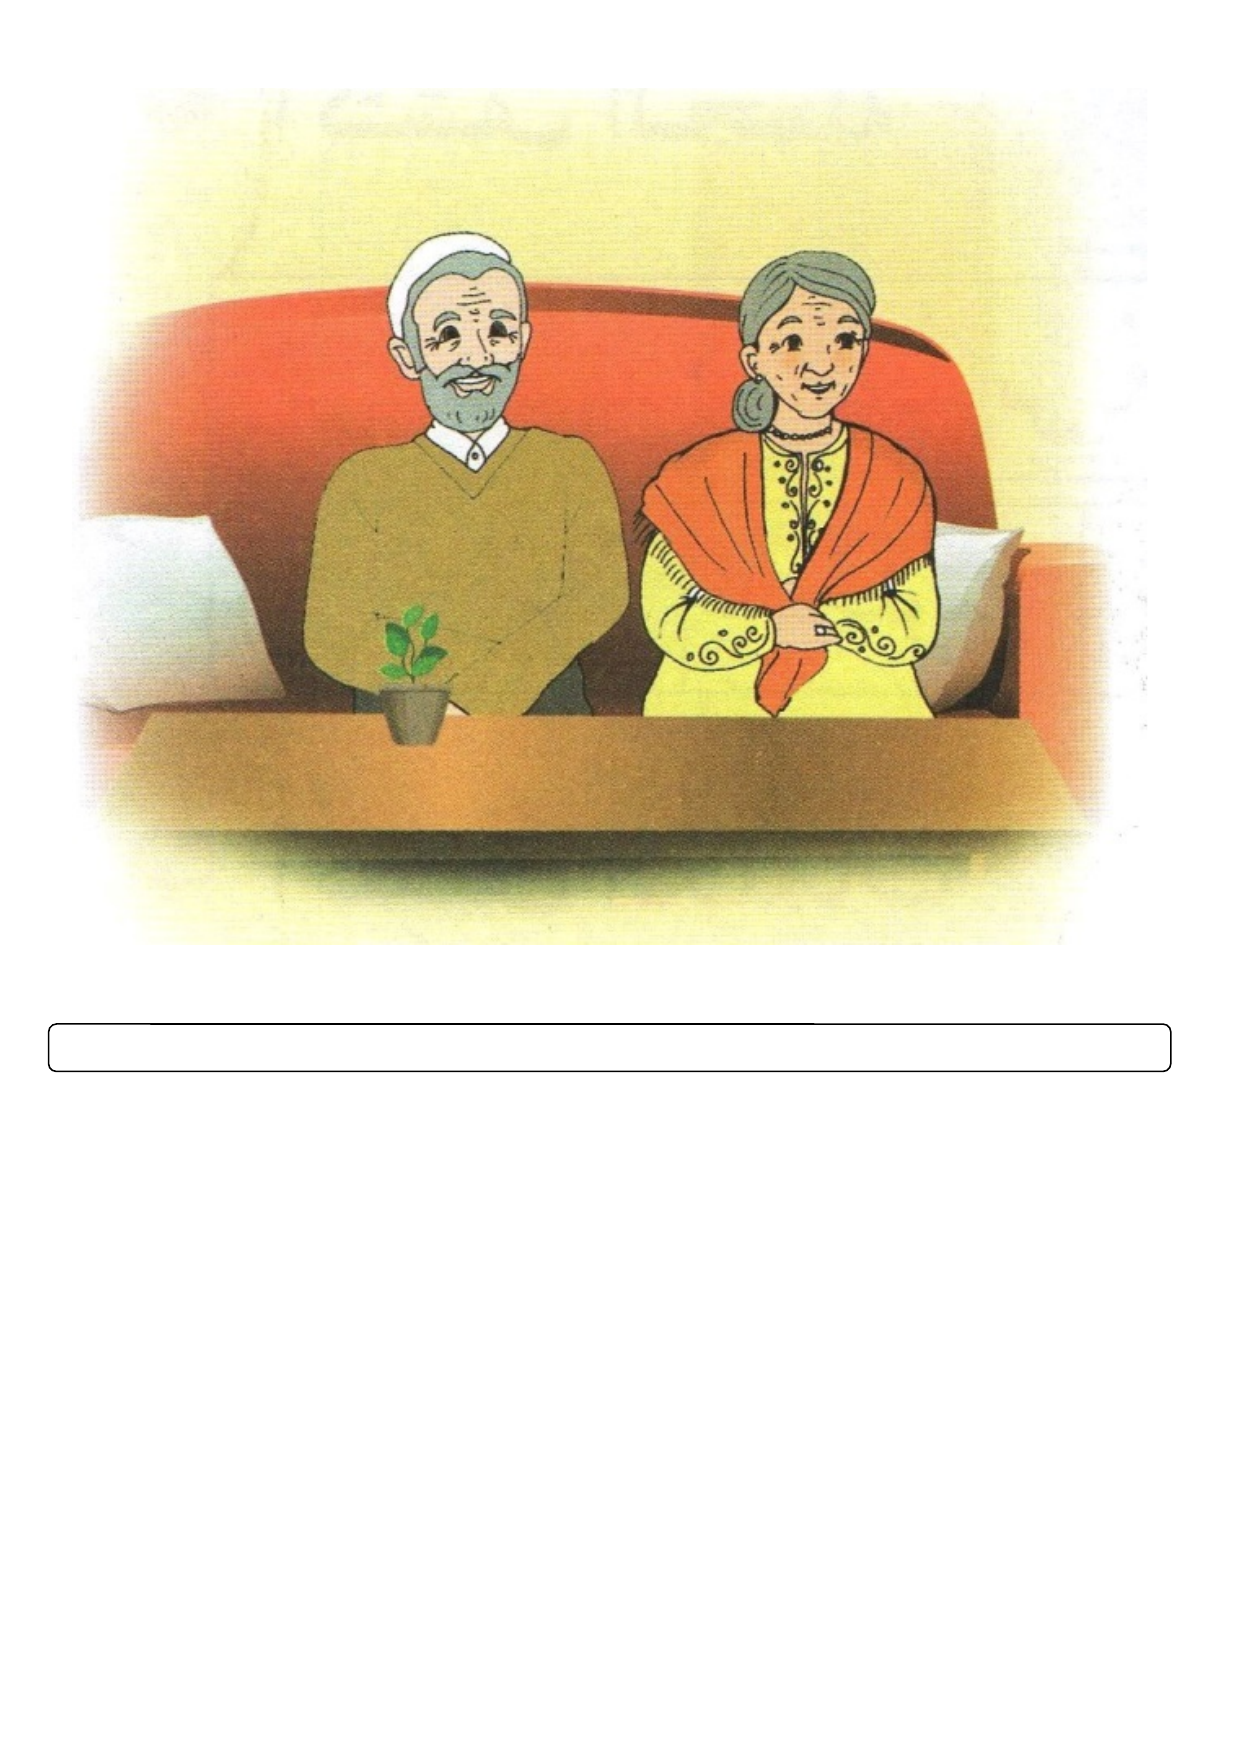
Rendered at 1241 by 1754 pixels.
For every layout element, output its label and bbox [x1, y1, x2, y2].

picture [71, 88, 1148, 945]
